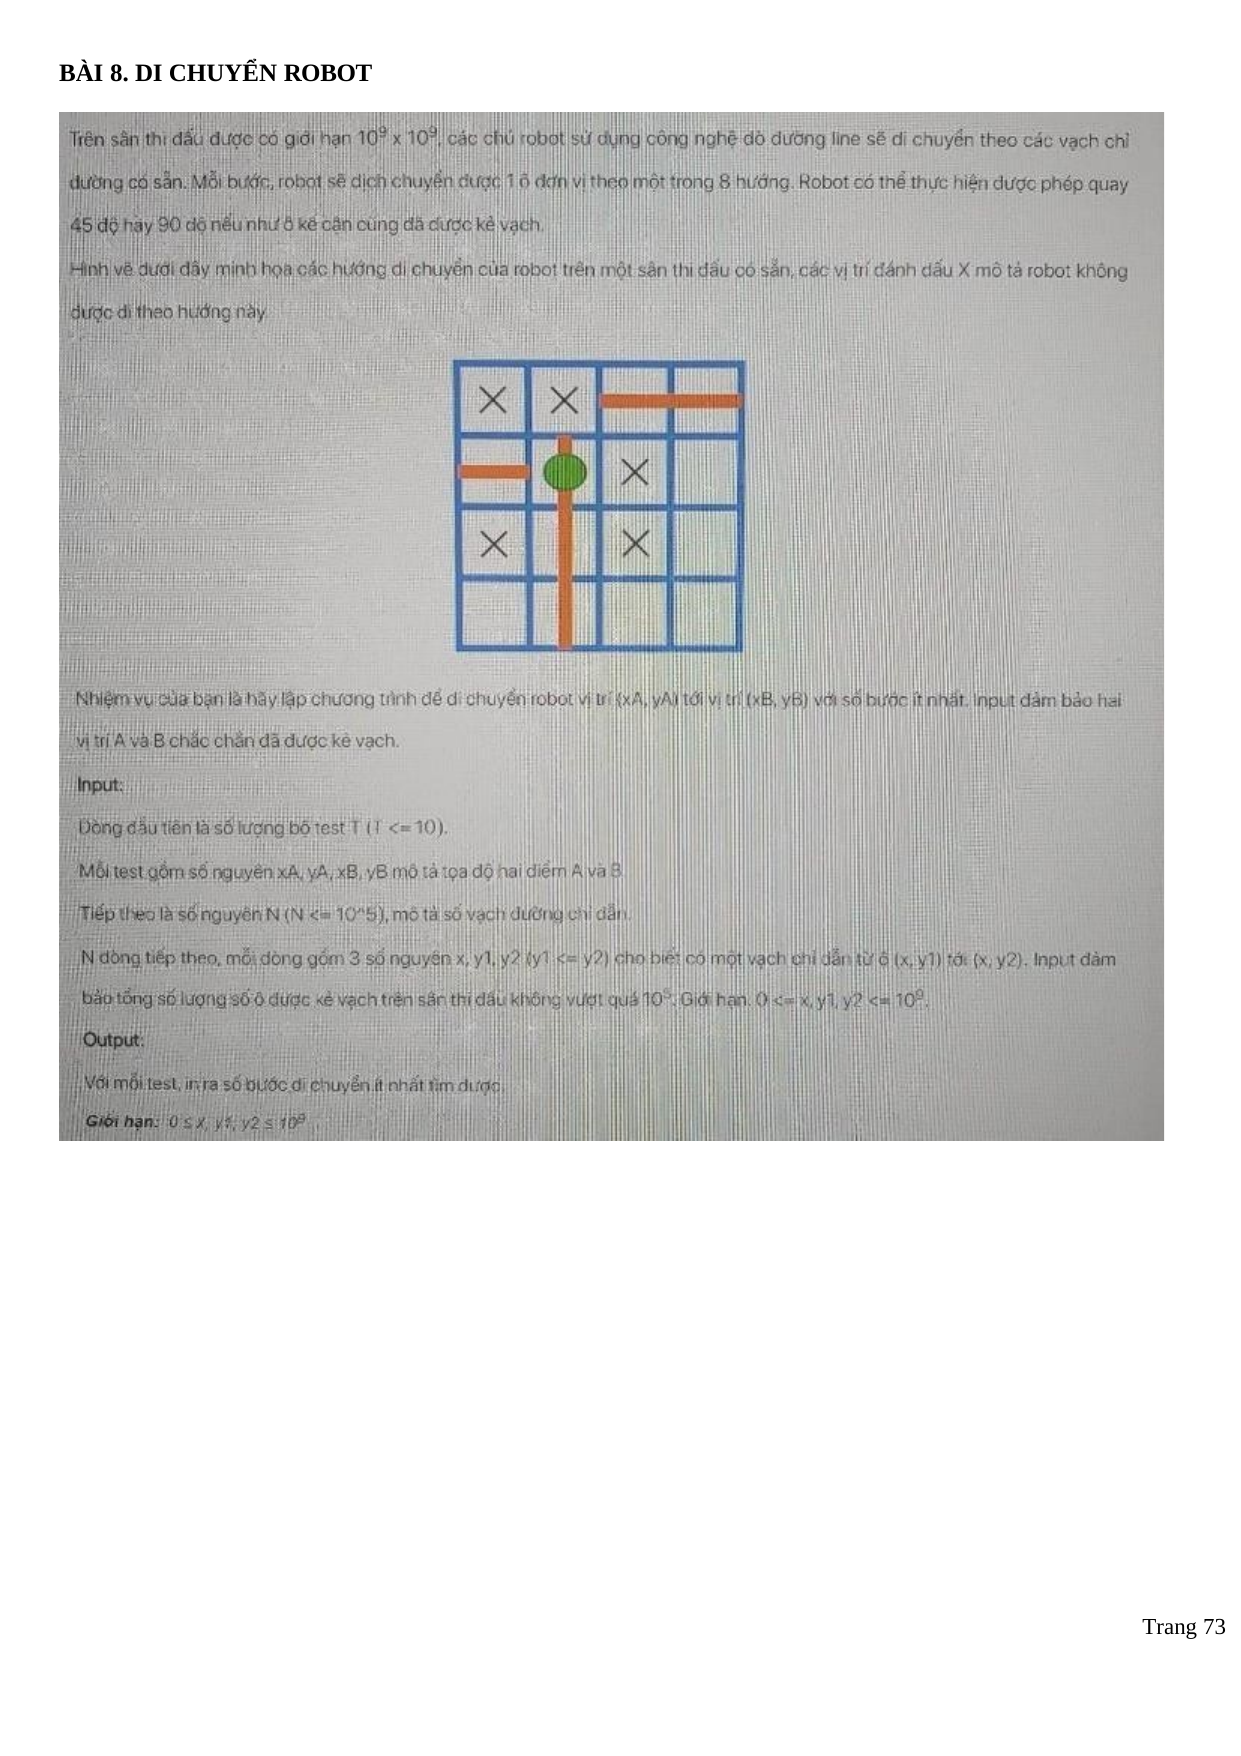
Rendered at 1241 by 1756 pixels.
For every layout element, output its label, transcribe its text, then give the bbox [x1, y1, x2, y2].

text BÀI 8. DI CHUYỂN ROBOT [59, 58, 1226, 87]
picture [59, 112, 1165, 1141]
